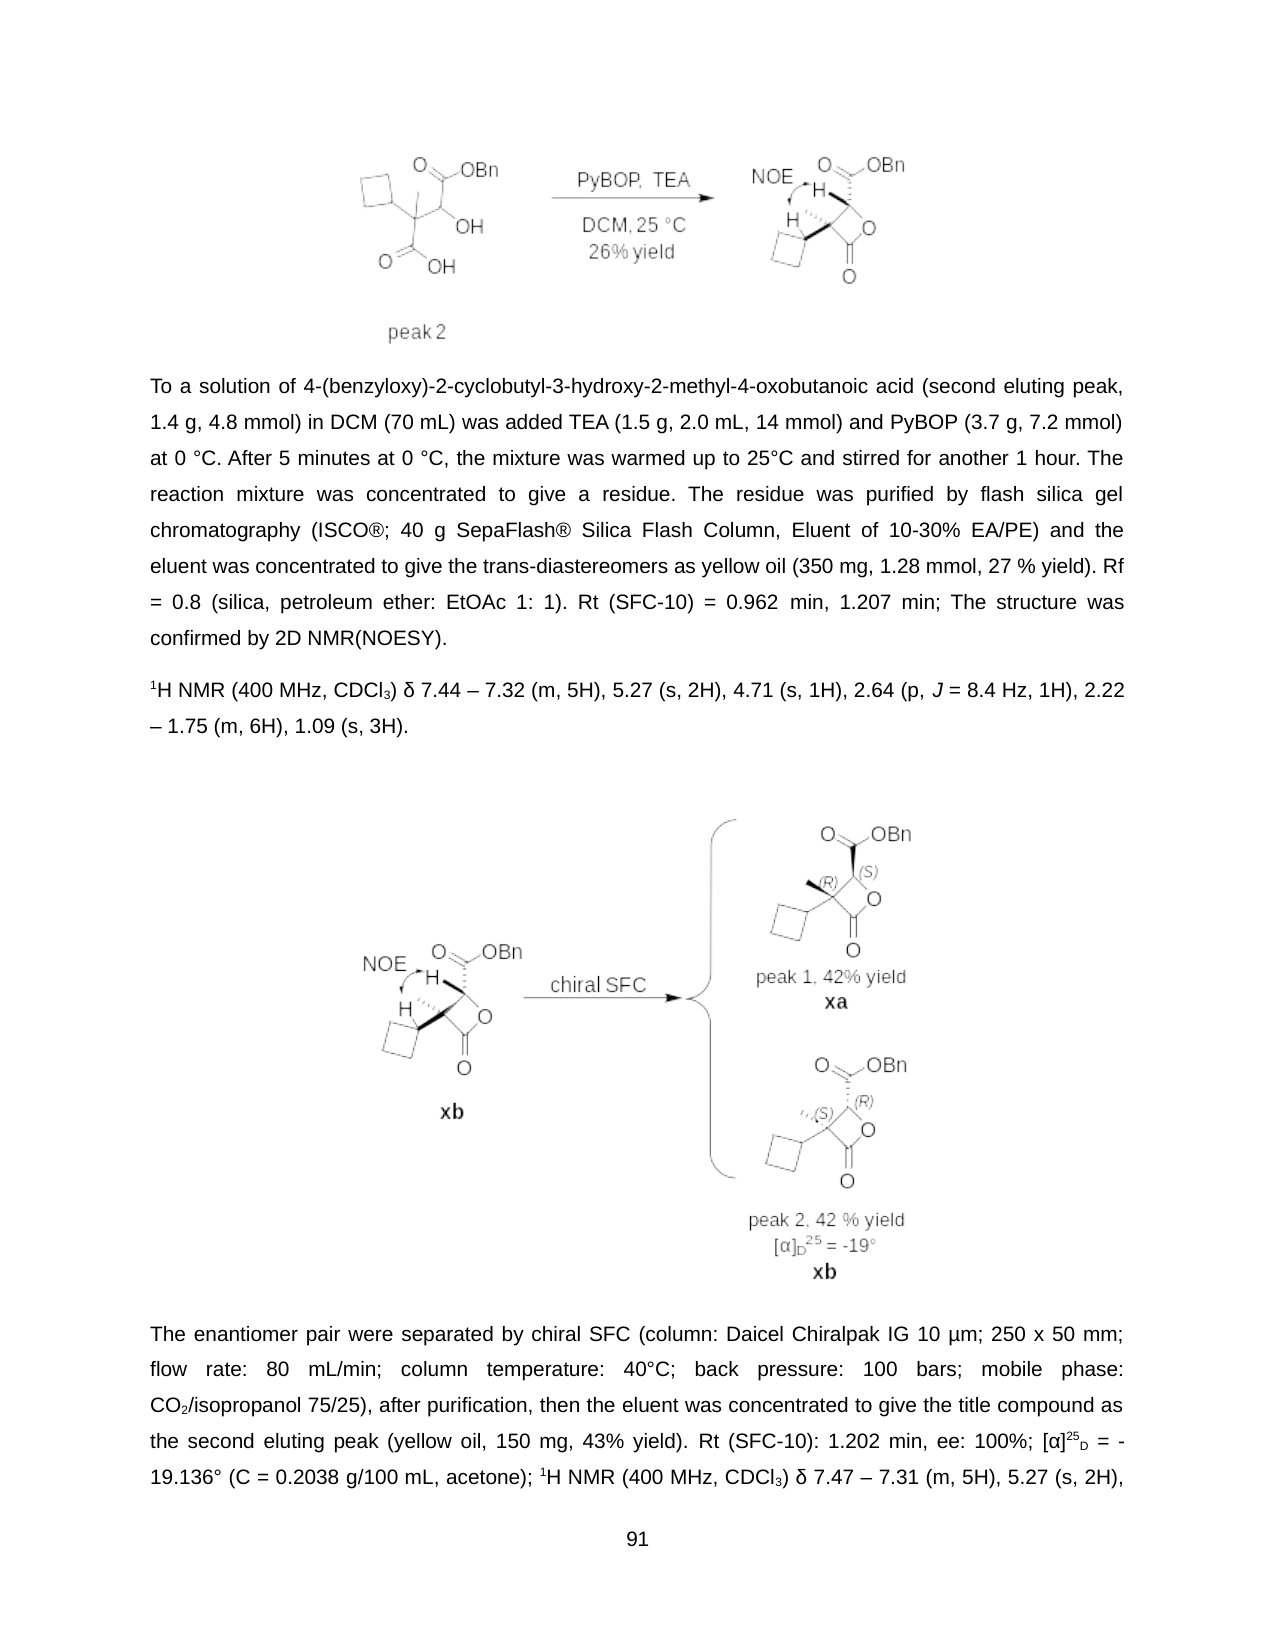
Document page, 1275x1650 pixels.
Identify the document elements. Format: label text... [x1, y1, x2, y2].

text To a solution of 4-(benzyloxy)-2-cyclobutyl-3-hydroxy-2-methyl-4-oxobutanoic acid (second eluting peak, 1.4 g, 4.8 mmol) in DCM (70 mL) was added TEA (1.5 g, 2.0 mL, 14 mmol) and PyBOP (3.7 g, 7.2 mmol) at 0 °C. After 5 minutes at 0 °C, the mixture was warmed up to 25°C and stirred for another 1 hour. The reaction mixture was concentrated to give a residue. The residue was purified by flash silica gel chromatography (ISCO®; 40 g SepaFlash® Silica Flash Column, Eluent of 10-30% EA/PE) and the eluent was concentrated to give the trans-diastereomers as yellow oil (350 mg, 1.28 mmol, 27 % yield). Rf = 0.8 (silica, petroleum ether: EtOAc 1: 1). Rt (SFC-10) = 0.962 min, 1.207 min; The structure was confirmed by 2D NMR(NOESY). [150, 374, 1125, 649]
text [150, 1321, 1125, 1489]
text 1H NMR (400 MHz, CDCl3) δ 7.44 – 7.32 (m, 5H), 5.27 (s, 2H), 4.71 (s, 1H), 2.64 (p, J = 8.4 Hz, 1H), 2.22 – 1.75 (m, 6H), 1.09 (s, 3H). [150, 678, 1125, 738]
